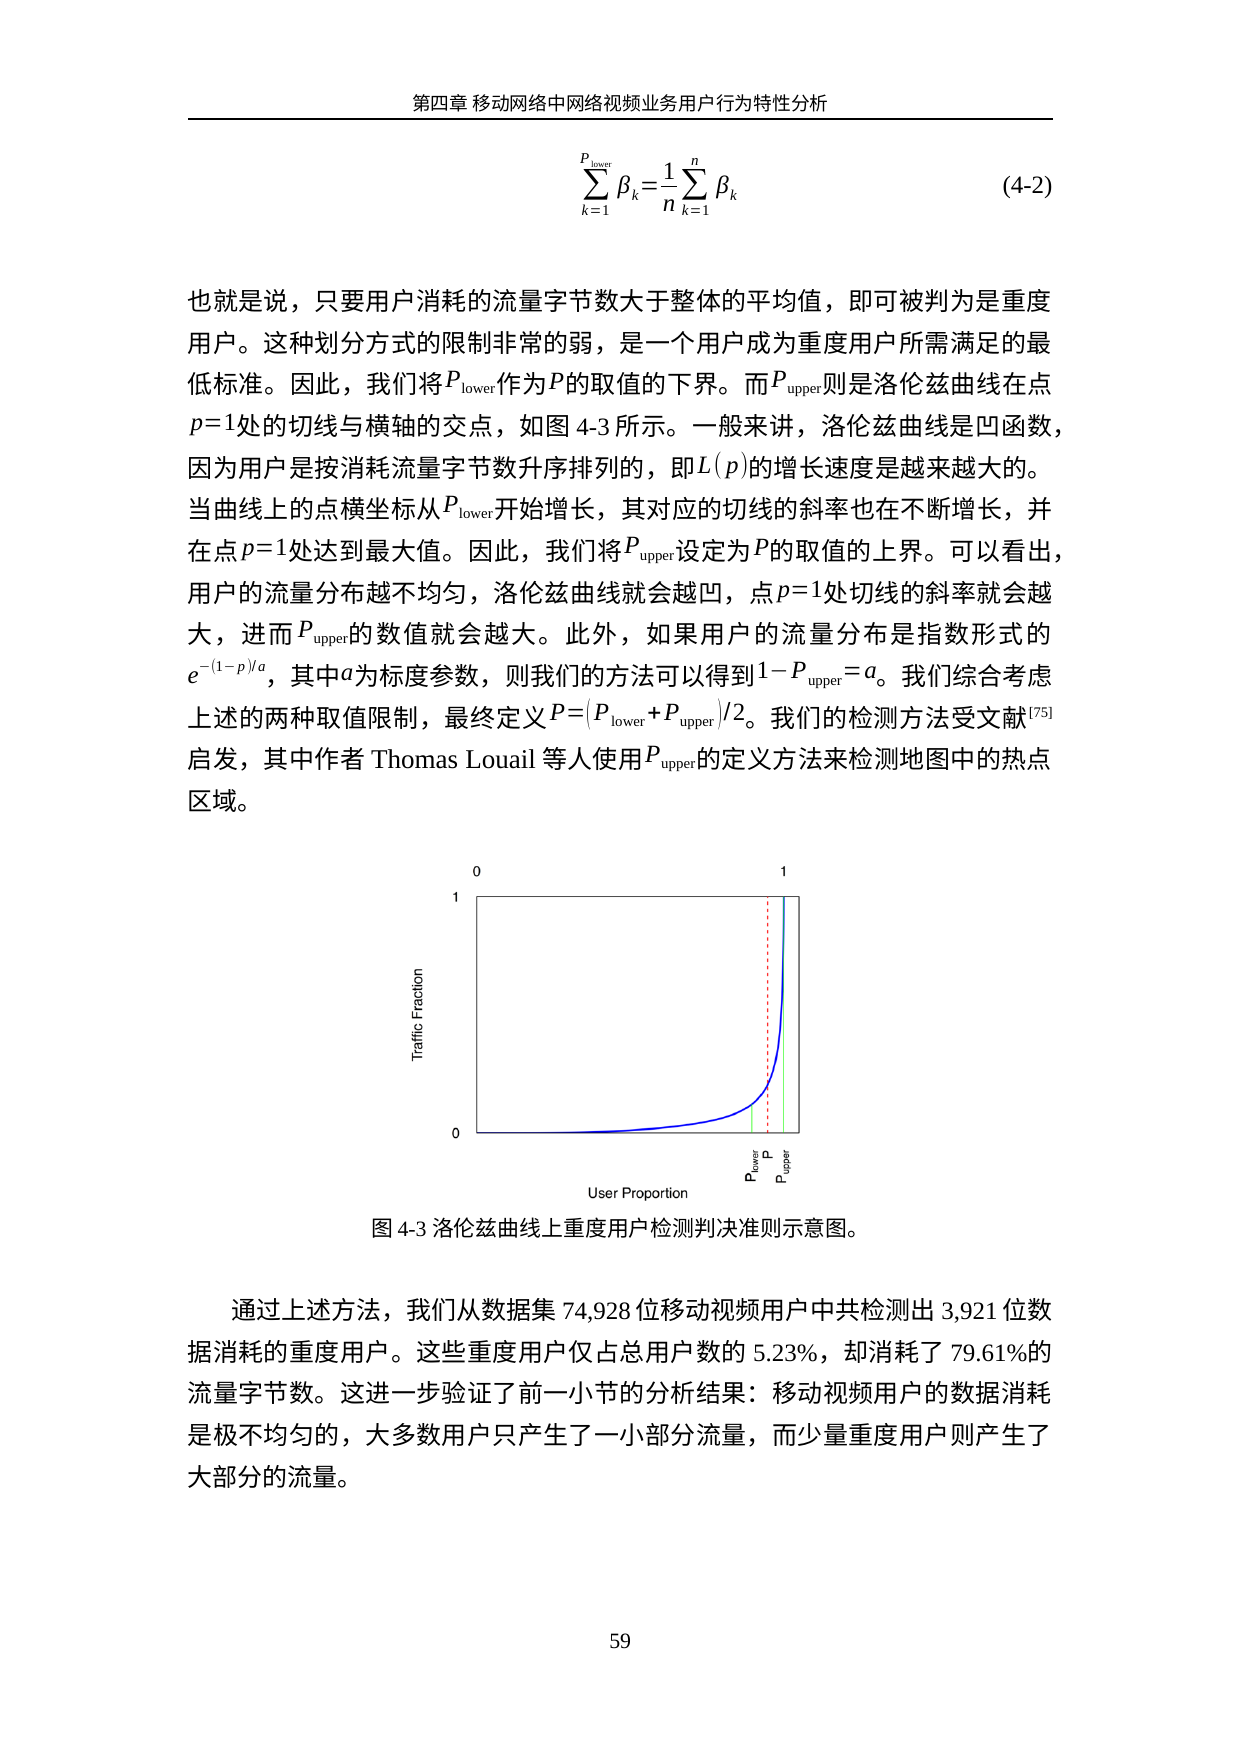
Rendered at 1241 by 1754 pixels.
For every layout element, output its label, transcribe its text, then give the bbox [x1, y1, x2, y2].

picture [406, 860, 835, 1203]
text 图4-3 洛伦兹曲线上重度用户检测判决准则示意图。 [187, 1203, 1053, 1244]
text 通过上述方法，我们从数据集74,928位移动视频用户中共检测出3,921位数据消耗的重度用户。这些重度用户仅占总用户数的5.23%，却消耗了79.61%的流量字节数。这进一步验证了前一小节的分析结果：移动视频用户的数据消耗是极不均匀的，大多数用户只产生了一小部分流量，而少量重度用户则产生了大部分的流量。 [187, 1286, 1053, 1494]
text 也就是说，只要用户消耗的流量字节数大于整体的平均值，即可被判为是重度用户。这种划分方式的限制非常的弱，是一个用户成为重度用户所需满足的最低标准。因此，我们将作为的取值的下界。而则是洛伦兹曲线在点处的切线与横轴的交点，如图4-3所示。一般来讲，洛伦兹曲线是凹函数，因为用户是按消耗流量字节数升序排列的，即的增长速度是越来越大的。当曲线上的点横坐标从开始增长，其对应的切线的斜率也在不断增长，并在点处达到最大值。因此，我们将设定为的取值的上界。可以看出，用户的流量分布越不均匀，洛伦兹曲线就会越凹，点处切线的斜率就会越大，进而的数值就会越大。此外，如果用户的流量分布是指数形式的，其中为标度参数，则我们的方法可以得到。我们综合考虑上述的两种取值限制，最终定义。我们的检测方法受文献[75]启发，其中作者Thomas Louail等人使用的定义方法来检测地图中的热点区域。 [187, 277, 1053, 819]
